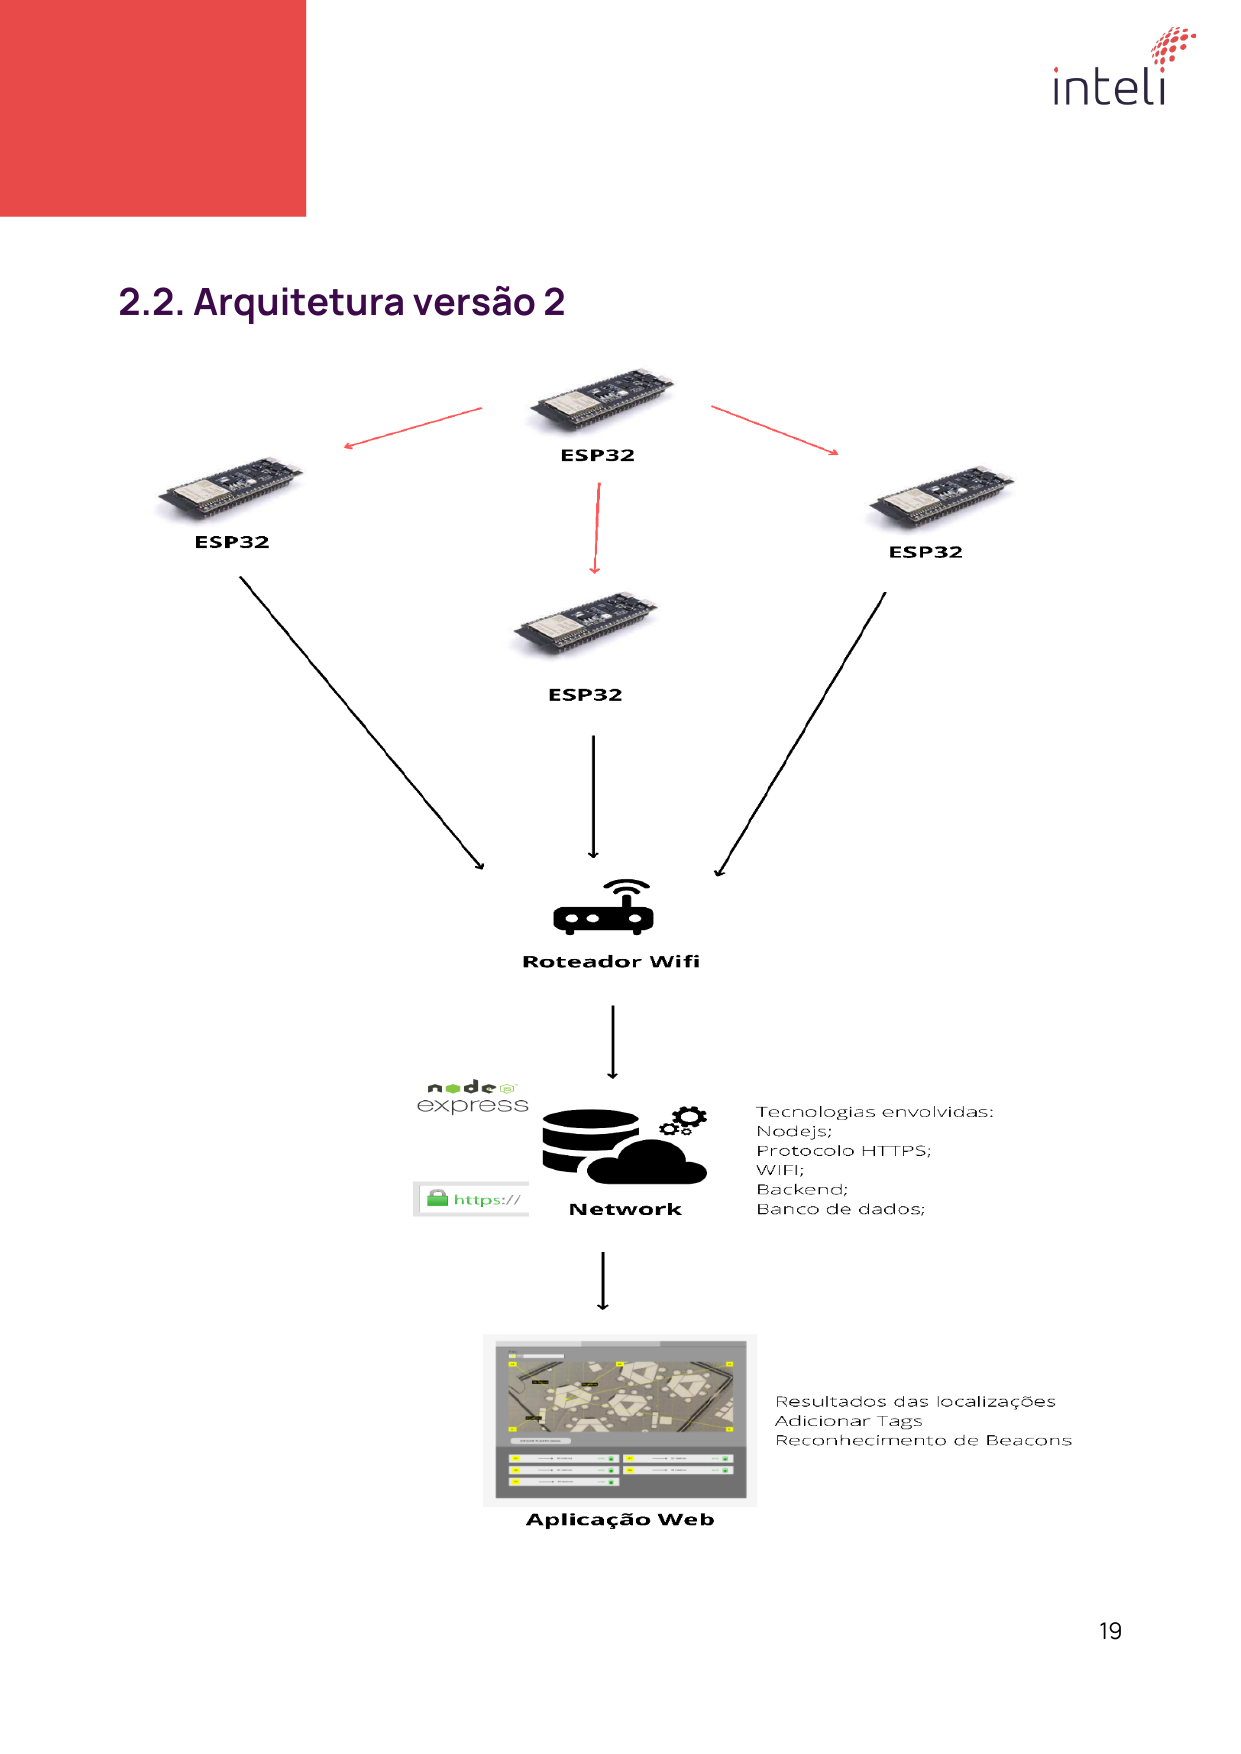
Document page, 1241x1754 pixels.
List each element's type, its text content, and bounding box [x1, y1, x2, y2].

picture [118, 347, 1111, 1534]
picture [1054, 27, 1197, 105]
picture [0, 0, 307, 217]
subtitle 2.2. Arquitetura versão 2 [118, 276, 1122, 327]
